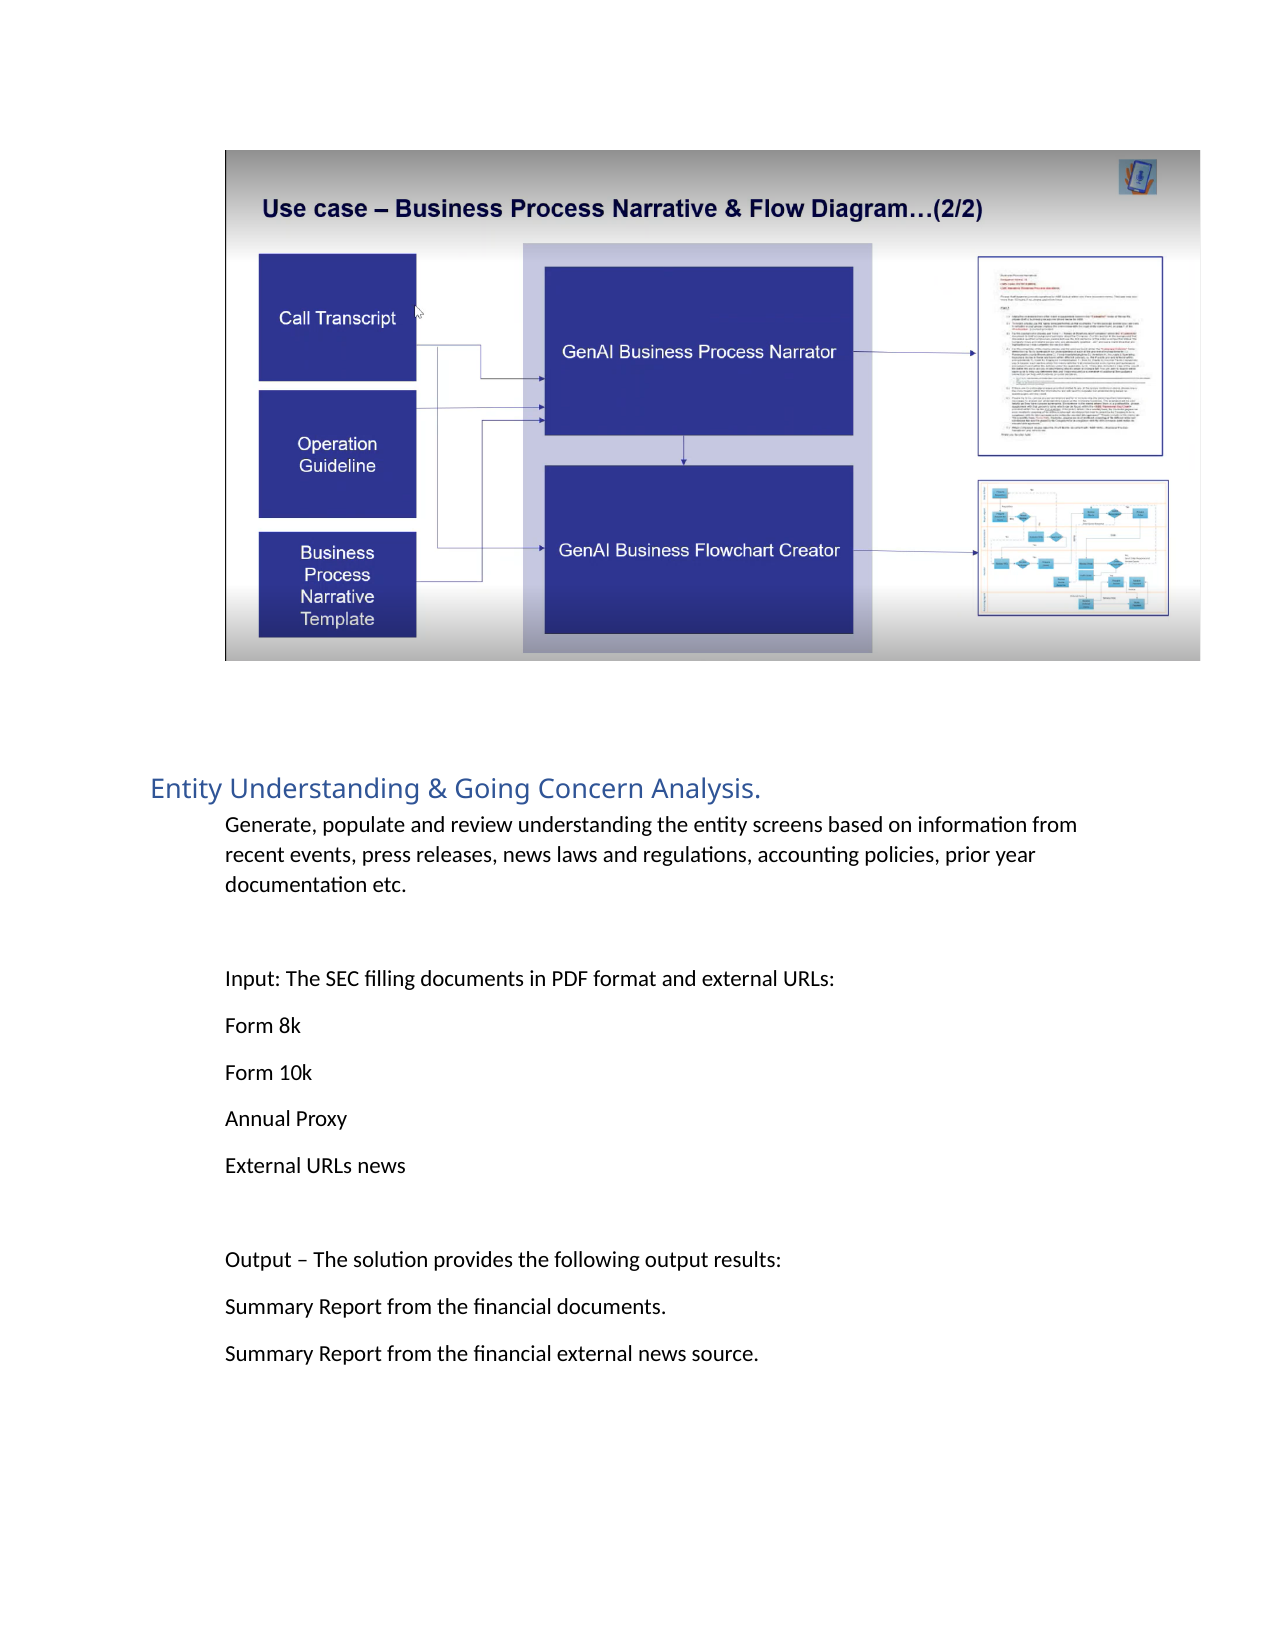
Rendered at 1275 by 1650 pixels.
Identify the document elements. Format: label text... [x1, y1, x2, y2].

text Form 10k [225, 1058, 1125, 1086]
text Annual Proxy [225, 1104, 1125, 1133]
text Input: The SEC filling documents in PDF format and external URLs: [225, 964, 1125, 992]
text External URLs news [225, 1151, 1125, 1179]
text Generate, populate and review understanding the entity screens based on information from recent events, press releases, news laws and regulations, accounting policies, prior year documentation etc. [225, 810, 1125, 898]
text Summary Report from the financial external news source. [225, 1339, 1125, 1367]
picture [225, 150, 1200, 661]
text Form 8k [225, 1011, 1125, 1039]
text Summary Report from the financial documents. [225, 1292, 1125, 1320]
text Output – The solution provides the following output results: [225, 1245, 1125, 1273]
subtitle Entity Understanding & Going Concern Analysis. [150, 770, 1125, 807]
